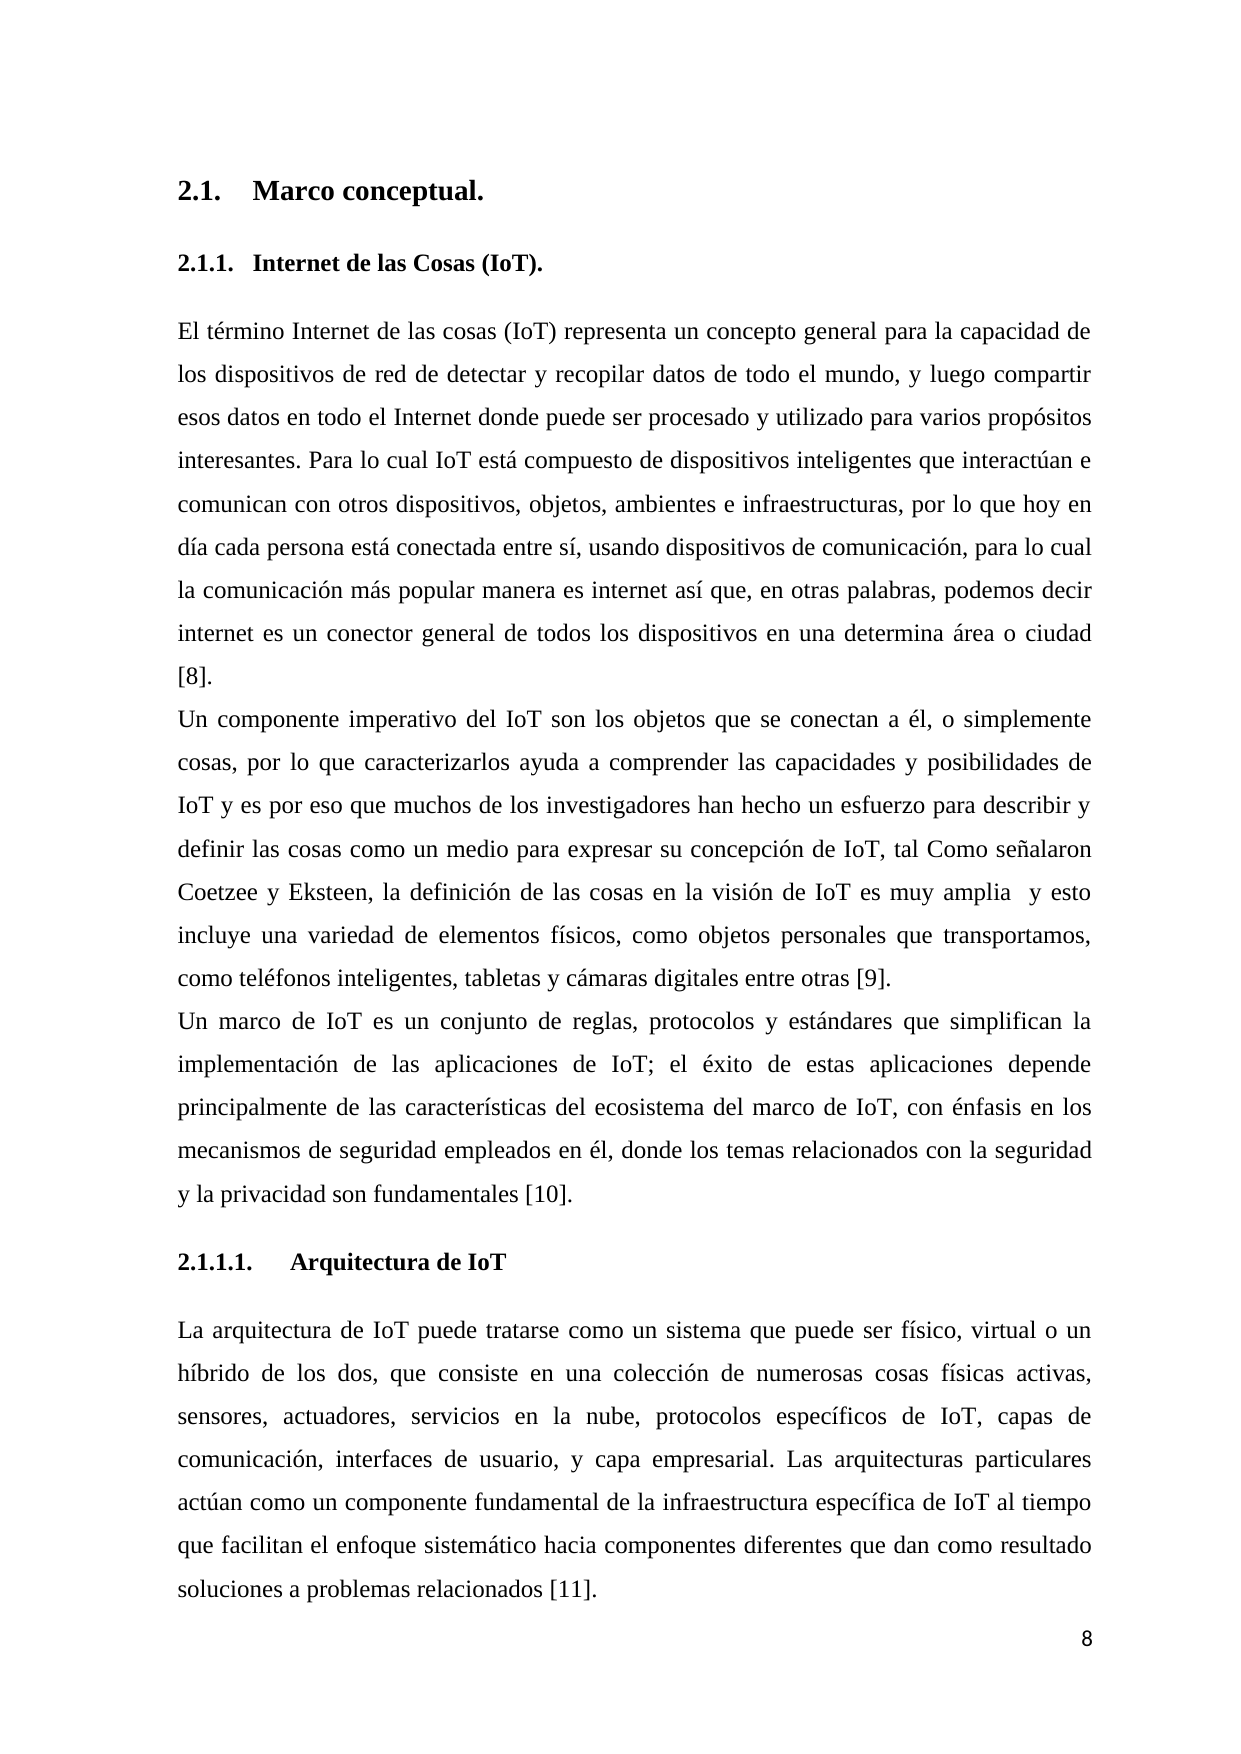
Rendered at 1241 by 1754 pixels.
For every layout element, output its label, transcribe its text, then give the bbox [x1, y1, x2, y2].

text Un marco de IoT es un conjunto de reglas, protocolos y estándares que simplifican la implementación de las aplicaciones de IoT; el éxito de estas aplicaciones depende principalmente de las características del ecosistema del marco de IoT, con énfasis en los mecanismos de seguridad empleados en él, donde los temas relacionados con la seguridad y la privacidad son fundamentales [10]. [177, 1006, 1092, 1207]
text Un componente imperativo del IoT son los objetos que se conectan a él, o simplemente cosas, por lo que caracterizarlos ayuda a comprender las capacidades y posibilidades de IoT y es por eso que muchos de los investigadores han hecho un esfuerzo para describir y definir las cosas como un medio para expresar su concepción de IoT, tal Como señalaron Coetzee y Eksteen, la definición de las cosas en la visión de IoT es muy amplia y esto incluye una variedad de elementos físicos, como objetos personales que transportamos, como teléfonos inteligentes, tabletas y cámaras digitales entre otras [9]. [177, 704, 1092, 992]
list Marco conceptual. [177, 173, 1092, 206]
list Arquitectura de IoT [177, 1247, 1092, 1276]
text El término Internet de las cosas (IoT) representa un concepto general para la capacidad de los dispositivos de red de detectar y recopilar datos de todo el mundo, y luego compartir esos datos en todo el Internet donde puede ser procesado y utilizado para varios propósitos interesantes. Para lo cual IoT está compuesto de dispositivos inteligentes que interactúan e comunican con otros dispositivos, objetos, ambientes e infraestructuras, por lo que hoy en día cada persona está conectada entre sí, usando dispositivos de comunicación, para lo cual la comunicación más popular manera es internet así que, en otras palabras, podemos decir internet es un conector general de todos los dispositivos en una determina área o ciudad [8]. [177, 316, 1092, 690]
text La arquitectura de IoT puede tratarse como un sistema que puede ser físico, virtual o un híbrido de los dos, que consiste en una colección de numerosas cosas físicas activas, sensores, actuadores, servicios en la nube, protocolos específicos de IoT, capas de comunicación, interfaces de usuario, y capa empresarial. Las arquitecturas particulares actúan como un componente fundamental de la infraestructura específica de IoT al tiempo que facilitan el enfoque sistemático hacia componentes diferentes que dan como resultado soluciones a problemas relacionados [11]. [177, 1315, 1092, 1602]
list Internet de las Cosas (IoT). [177, 248, 1092, 277]
